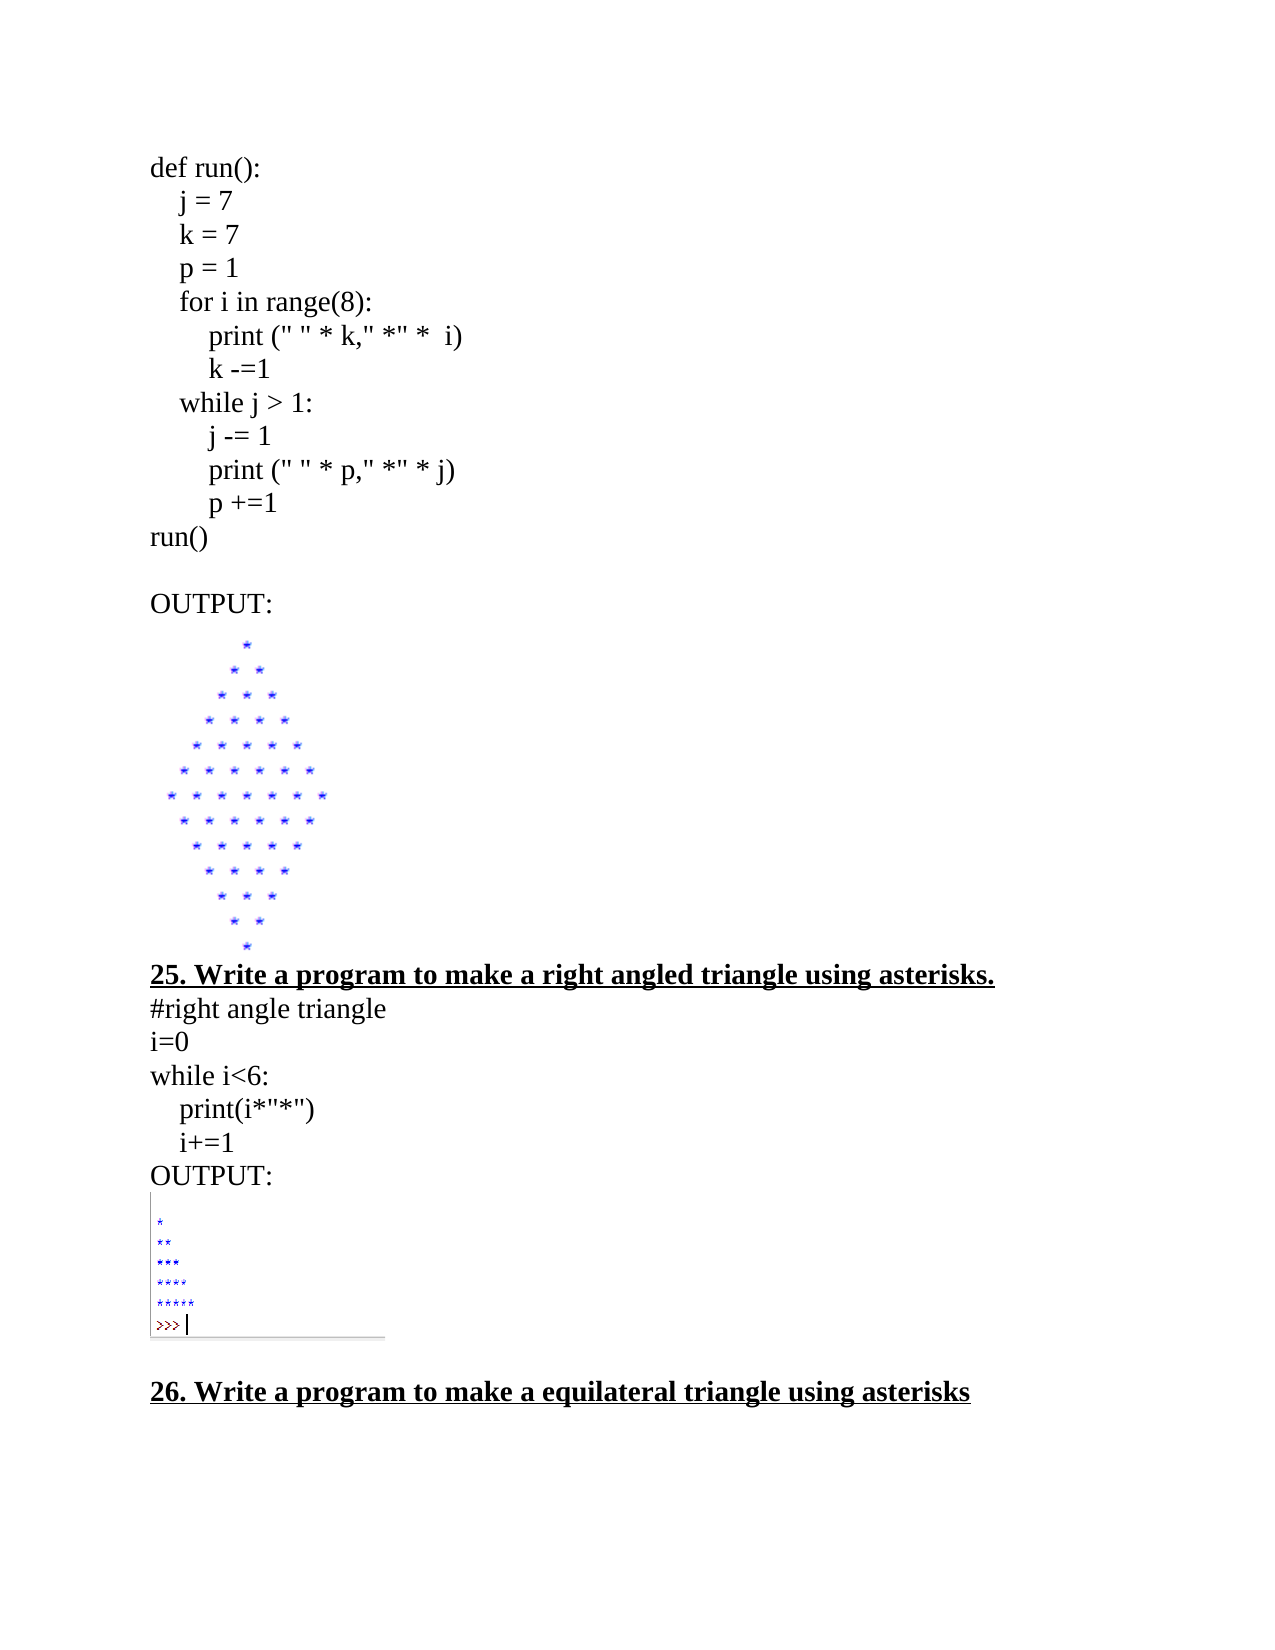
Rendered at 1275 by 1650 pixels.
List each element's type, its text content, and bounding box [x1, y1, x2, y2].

text OUTPUT: [150, 1158, 1125, 1192]
text i+=1 [150, 1125, 1125, 1158]
picture [150, 1192, 386, 1341]
text #right angle triangle [150, 991, 1125, 1024]
picture [150, 619, 379, 958]
text 25. Write a program to make a right angled triangle using asterisks. [150, 957, 1125, 991]
text OUTPUT: [150, 586, 1125, 619]
text while j > 1: [150, 385, 1125, 418]
text p = 1 [150, 251, 1125, 284]
text 26. Write a program to make a equilateral triangle using asterisks [150, 1374, 1125, 1407]
text print(i*"*") [150, 1091, 1125, 1125]
text k -=1 [150, 351, 1125, 385]
text j -= 1 [150, 418, 1125, 452]
text while i<6: [150, 1058, 1125, 1091]
text j = 7 [150, 183, 1125, 217]
text print (" " * k," *" * i) [150, 318, 1125, 351]
text print (" " * p," *" * j) [150, 452, 1125, 485]
text k = 7 [150, 217, 1125, 251]
text i=0 [150, 1024, 1125, 1058]
text run() [150, 519, 1125, 552]
text for i in range(8): [150, 284, 1125, 318]
text def run(): [150, 150, 1125, 183]
text p +=1 [150, 485, 1125, 519]
